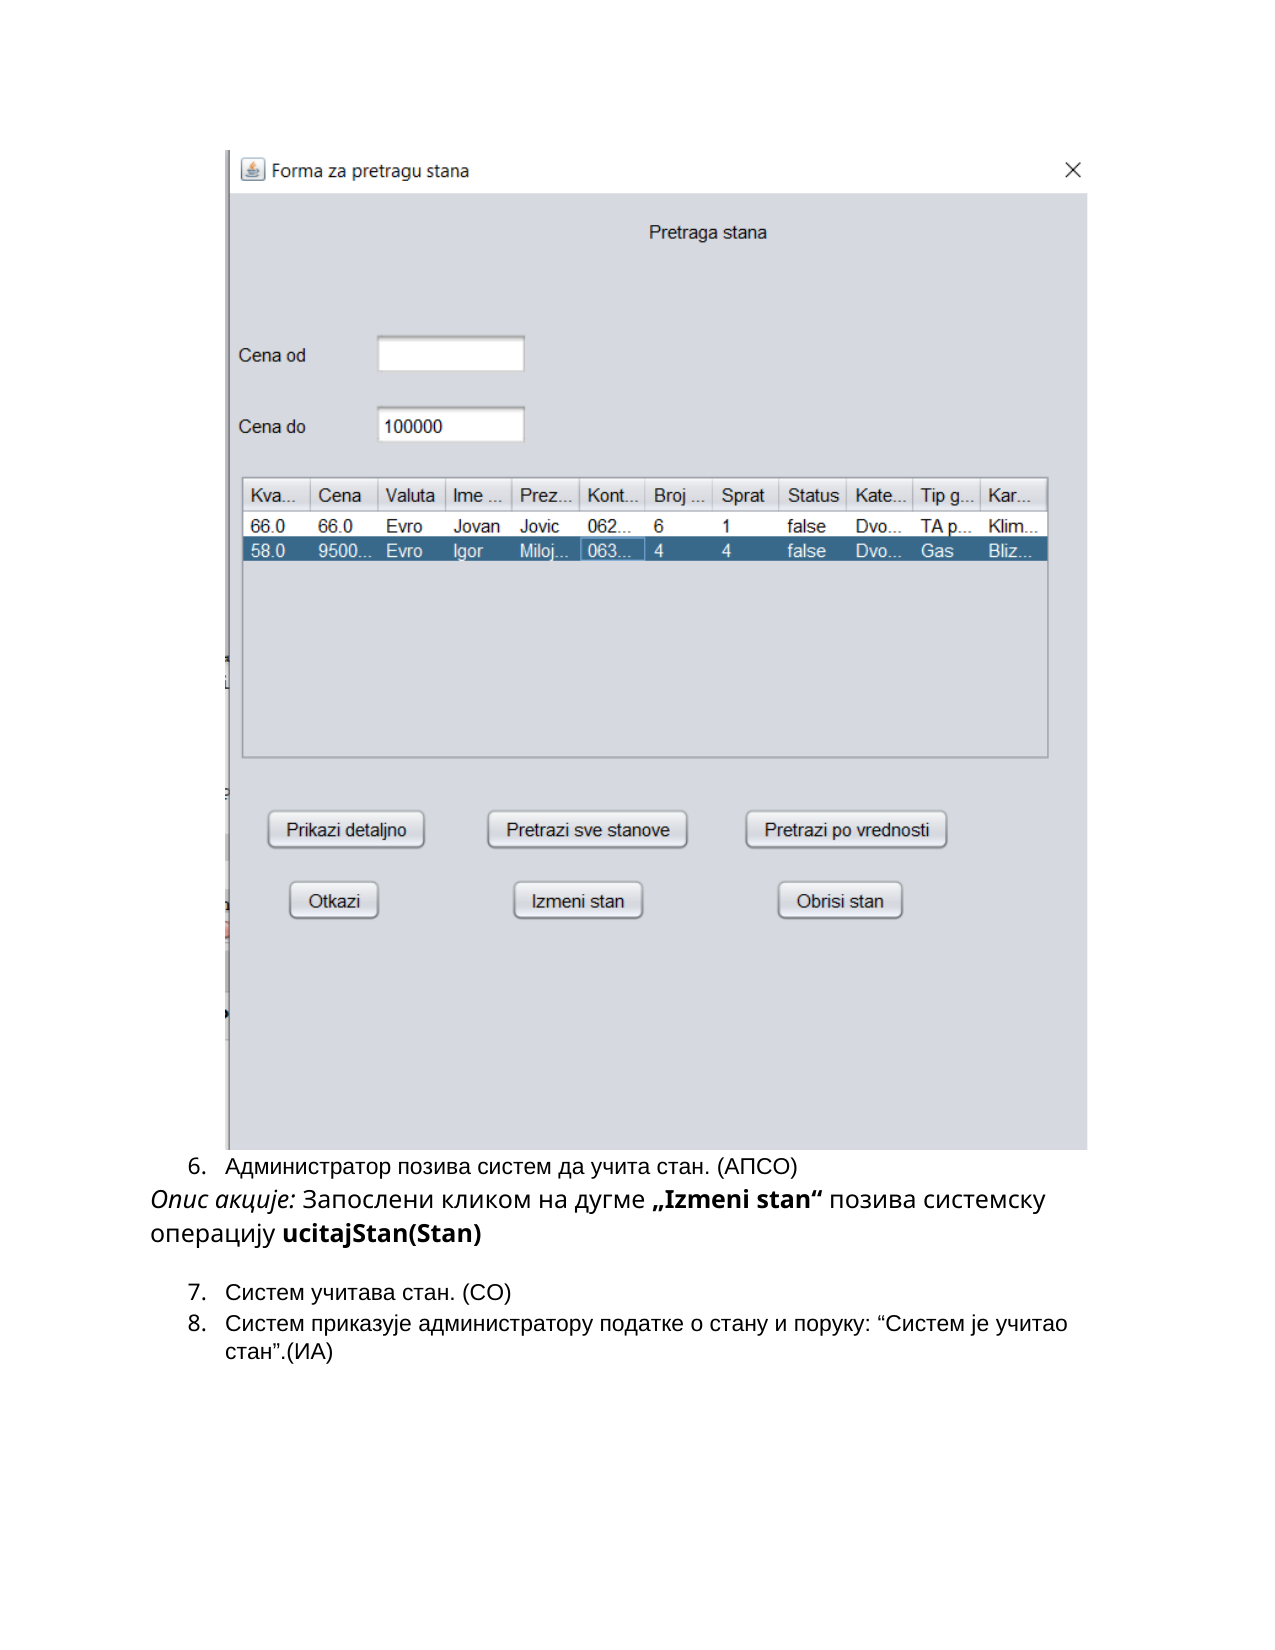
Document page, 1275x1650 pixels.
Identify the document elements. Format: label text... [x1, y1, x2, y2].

list Систем приказује администратору податке о стану и поруку: “Систем је учитао стан”.(ИА) [187, 1307, 1125, 1364]
list Систем учитава стан. (СО) [187, 1276, 1125, 1307]
text Опис акције: Запослени кликом на дугме „Izmeni stan“ позива системску операцију ucitajStan(Stan) [150, 1181, 1125, 1249]
picture [225, 150, 1088, 1150]
list Администратор позива систем да учита стан. (АПСО) [187, 1150, 1125, 1181]
